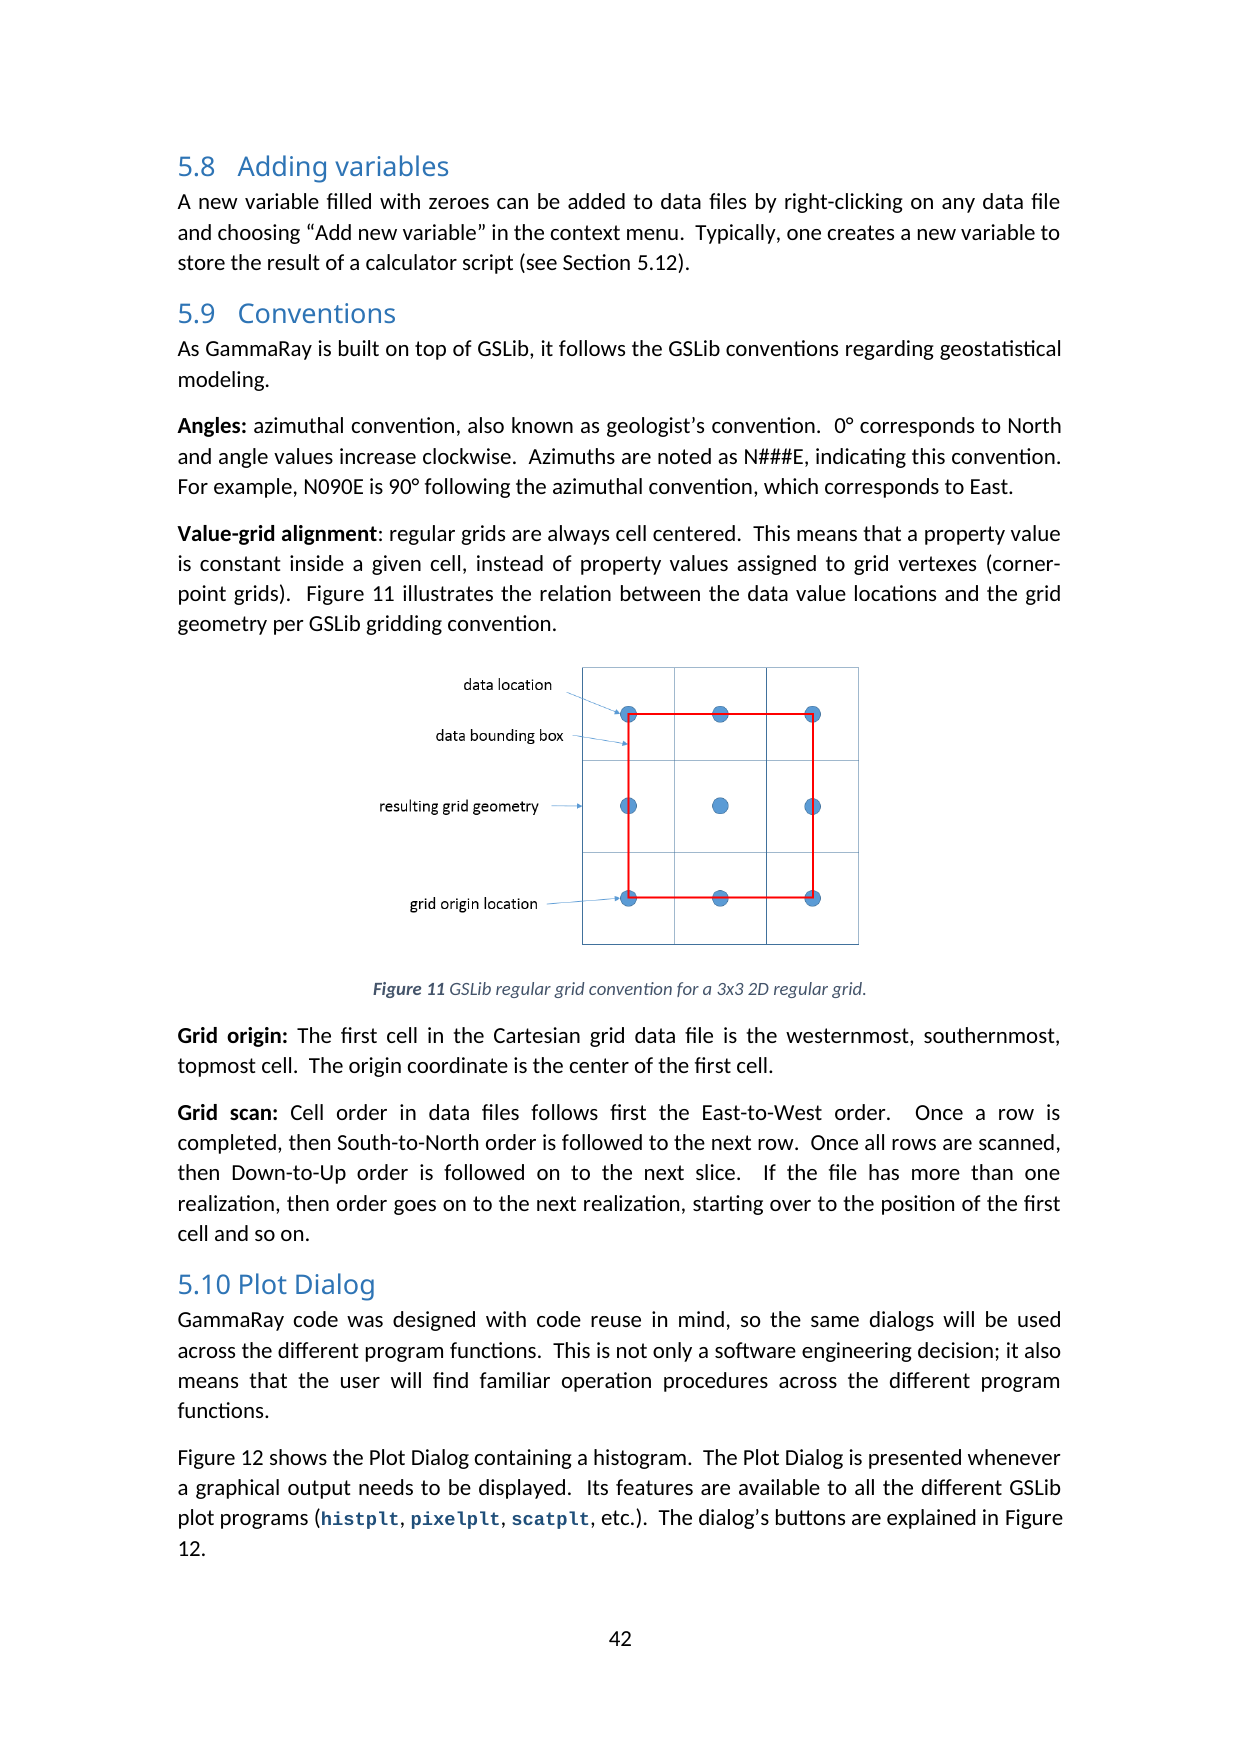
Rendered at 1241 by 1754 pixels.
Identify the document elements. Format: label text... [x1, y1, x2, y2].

subtitle Adding variables [177, 148, 1063, 184]
picture [371, 656, 870, 959]
text Grid origin: The first cell in the Cartesian grid data file is the westernmost, southernmost, topmost cell. The origin coordinate is the center of the first cell. [177, 1021, 1063, 1079]
text A new variable filled with zeroes can be added to data files by right-clicking on any data file and choosing “Add new variable” in the context menu. Typically, one creates a new variable to store the result of a calculator script (see Section 5.11). [177, 187, 1063, 276]
text Grid scan: Cell order in data files follows first the East-to-West order. Once a row is completed, then South-to-North order is followed to the next row. Once all rows are scanned, then Down-to-Up order is followed on to the next slice. If the file has more than one realization, then order goes on to the next realization, starting over to the position of the first cell and so on. [177, 1098, 1063, 1247]
text Angles: azimuthal convention, also known as geologist’s convention. 0° corresponds to North and angle values increase clockwise. Azimuths are noted as N###E, indicating this convention. For example, N090E is 90° following the azimuthal convention, which corresponds to East. [177, 412, 1063, 500]
text As GammaRay is built on top of GSLib, it follows the GSLib conventions regarding geostatistical modeling. [177, 334, 1063, 393]
text Figure 11 GSLib regular grid convention for a 3x3 2D regular grid. [177, 977, 1063, 1000]
subtitle Conventions [177, 295, 1063, 332]
text Value-grid alignment: regular grids are always cell centered. This means that a property value is constant inside a given cell, instead of property values assigned to grid vertexes (corner-point grids). Figure 10 illustrates the relation between the data value locations and the grid geometry per GSLib gridding convention. [177, 519, 1063, 637]
text Figure 11 shows the Plot Dialog containing a histogram. The Plot Dialog is presented whenever a graphical output needs to be displayed. Its features are available to all the different GSLib plot programs (histplt, pixelplt, scatplt, etc.). The dialog’s buttons are explained in Figure 11. [177, 1443, 1063, 1562]
subtitle Plot Dialog [177, 1266, 1063, 1303]
text GammaRay code was designed with code reuse in mind, so the same dialogs will be used across the different program functions. This is not only a software engineering decision; it also means that the user will find familiar operation procedures across the different program functions. [177, 1306, 1063, 1424]
